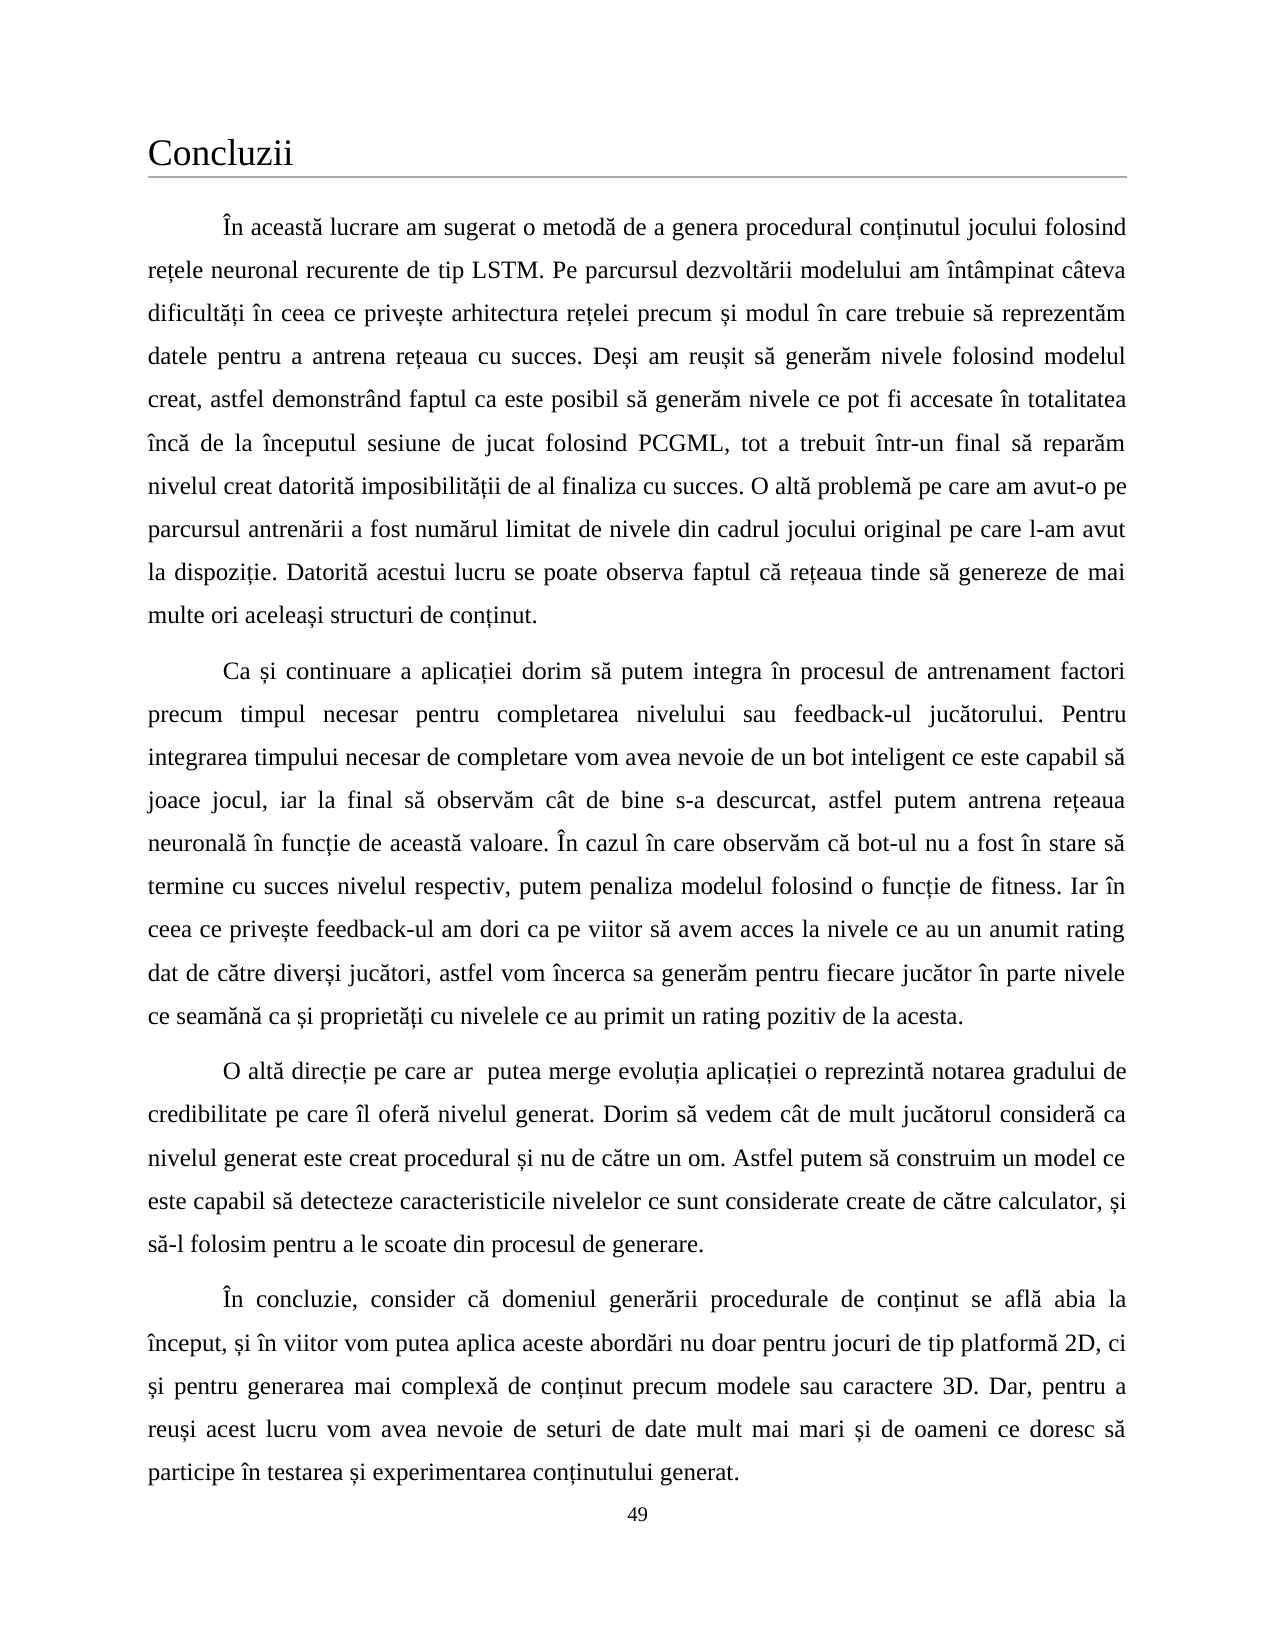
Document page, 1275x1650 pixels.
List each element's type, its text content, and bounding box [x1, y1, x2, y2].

text Ca și continuare a aplicației dorim să putem integra în procesul de antrenament factori precum timpul necesar pentru completarea nivelului sau feedback-ul jucătorului. Pentru integrarea timpului necesar de completare vom avea nevoie de un bot inteligent ce este capabil să joace jocul, iar la final să observăm cât de bine s-a descurcat, astfel putem antrena rețeaua neuronală în funcție de această valoare. În cazul în care observăm că bot-ul nu a fost în stare să termine cu succes nivelul respectiv, putem penaliza modelul folosind o funcție de fitness. Iar în ceea ce privește feedback-ul am dori ca pe viitor să avem acces la nivele ce au un anumit rating dat de către diverși jucători, astfel vom încerca sa generăm pentru fiecare jucător în parte nivele ce seamănă ca și proprietăți cu nivelele ce au primit un rating pozitiv de la acesta. [148, 656, 1127, 1029]
text Concluzii [148, 131, 1127, 176]
text O altă direcție pe care ar putea merge evoluția aplicației o reprezintă notarea gradului de credibilitate pe care îl oferă nivelul generat. Dorim să vedem cât de mult jucătorul consideră ca nivelul generat este creat procedural și nu de către un om. Astfel putem să construim un model ce este capabil să detecteze caracteristicile nivelelor ce sunt considerate create de către calculator, și să-l folosim pentru a le scoate din procesul de generare. [148, 1056, 1127, 1258]
text În această lucrare am sugerat o metodă de a genera procedural conținutul jocului folosind rețele neuronal recurente de tip LSTM. Pe parcursul dezvoltării modelului am întâmpinat câteva dificultăți în ceea ce privește arhitectura rețelei precum și modul în care trebuie să reprezentăm datele pentru a antrena rețeaua cu succes. Deși am reușit să generăm nivele folosind modelul creat, astfel demonstrând faptul ca este posibil să generăm nivele ce pot fi accesate în totalitatea încă de la începutul sesiune de jucat folosind PCGML, tot a trebuit într-un final să reparăm nivelul creat datorită imposibilității de al finaliza cu succes. O altă problemă pe care am avut-o pe parcursul antrenării a fost numărul limitat de nivele din cadrul jocului original pe care l-am avut la dispoziție. Datorită acestui lucru se poate observa faptul că rețeaua tinde să genereze de mai multe ori aceleași structuri de conținut. [148, 212, 1127, 629]
text În concluzie, consider că domeniul generării procedurale de conținut se află abia la început, și în viitor vom putea aplica aceste abordări nu doar pentru jocuri de tip platformă 2D, ci și pentru generarea mai complexă de conținut precum modele sau caractere 3D. Dar, pentru a reuși acest lucru vom avea nevoie de seturi de date mult mai mari și de oameni ce doresc să participe în testarea și experimentarea conținutului generat. [148, 1284, 1127, 1486]
